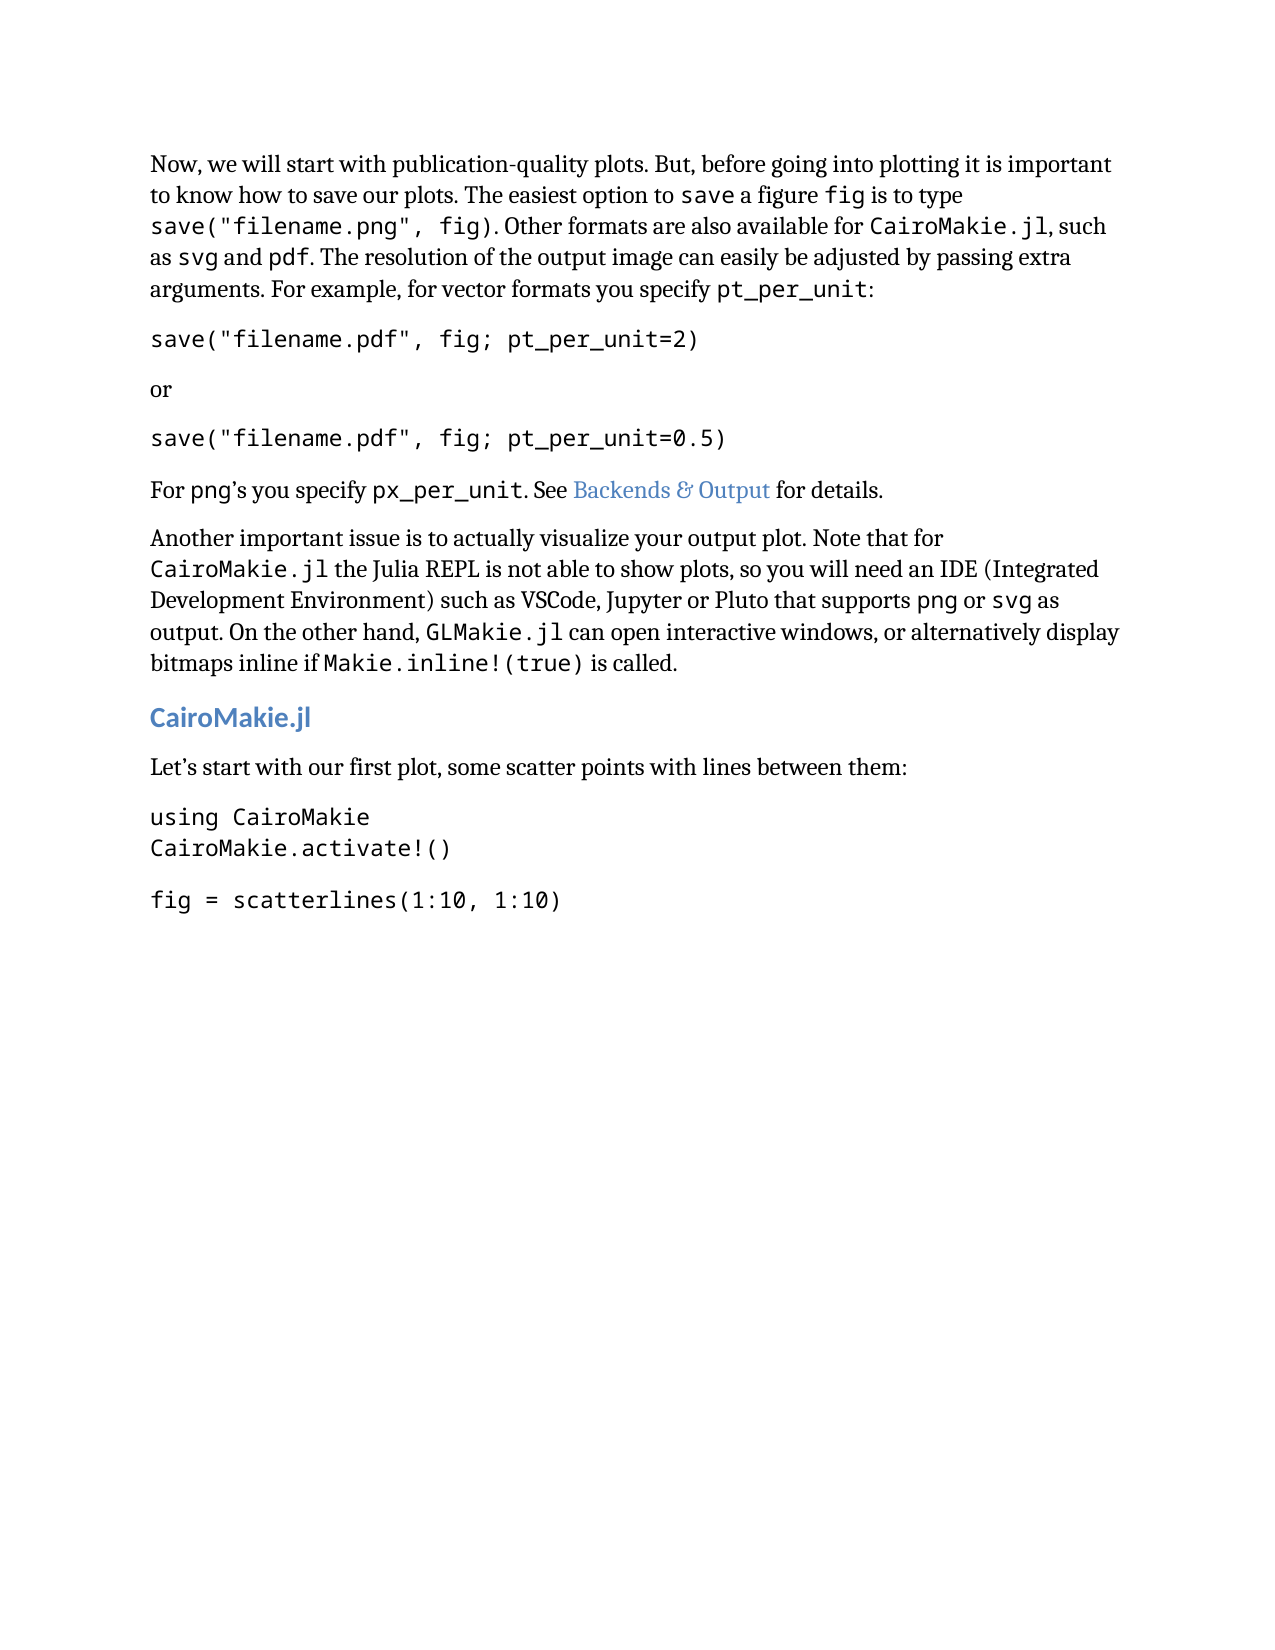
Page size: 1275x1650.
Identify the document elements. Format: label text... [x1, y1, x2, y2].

text Another important issue is to actually visualize your output plot. Note that for CairoMakie.jl the Julia REPL is not able to show plots, so you will need an IDE (Integrated Development Environment) such as VSCode, Jupyter or Pluto that supports png or svg as output. On the other hand, GLMakie.jl can open interactive windows, or alternatively display bitmaps inline if Makie.inline!(true) is called. [150, 524, 1125, 678]
text Now, we will start with publication-quality plots. But, before going into plotting it is important to know how to save our plots. The easiest option to save a figure fig is to type save("filename.png", fig). Other formats are also available for CairoMakie.jl, such as svg and pdf. The resolution of the output image can easily be adjusted by passing extra arguments. For example, for vector formats you specify pt_per_unit: [150, 150, 1125, 304]
text save("filename.pdf", fig; pt_per_unit=2) [150, 322, 1125, 354]
text using CairoMakie CairoMakie.activate!() [150, 801, 1125, 863]
text Let’s start with our first plot, some scatter points with lines between them: [150, 753, 1125, 782]
text For png’s you specify px_per_unit. See Backends & Output for details. [150, 474, 1125, 505]
text or [150, 374, 1125, 403]
text save("filename.pdf", fig; pt_per_unit=0.5) [150, 422, 1125, 453]
subtitle CairoMakie.jl [150, 699, 1125, 734]
text fig = scatterlines(1:10, 1:10) [150, 884, 1125, 915]
